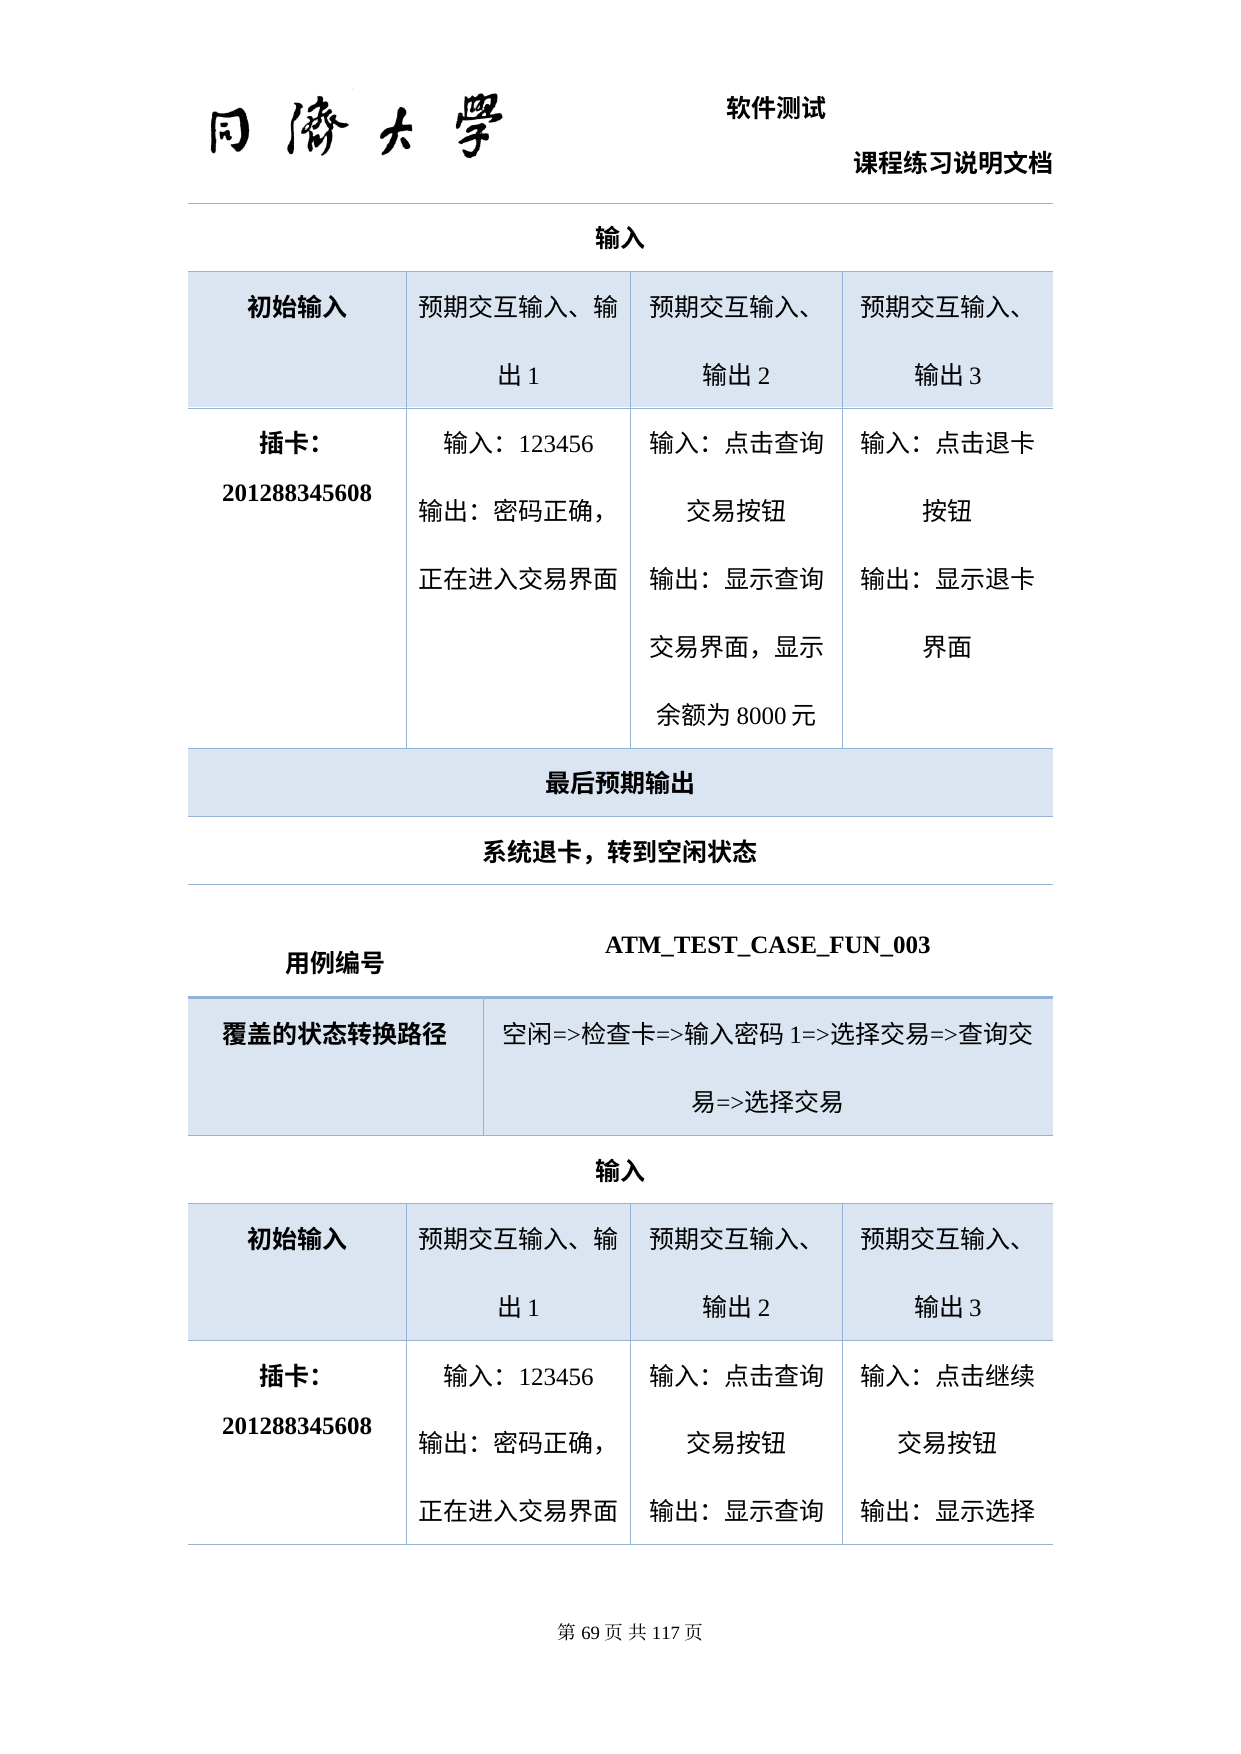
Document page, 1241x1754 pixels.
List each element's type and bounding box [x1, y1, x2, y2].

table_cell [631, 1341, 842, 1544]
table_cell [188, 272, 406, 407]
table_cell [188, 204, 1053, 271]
picture [188, 86, 520, 165]
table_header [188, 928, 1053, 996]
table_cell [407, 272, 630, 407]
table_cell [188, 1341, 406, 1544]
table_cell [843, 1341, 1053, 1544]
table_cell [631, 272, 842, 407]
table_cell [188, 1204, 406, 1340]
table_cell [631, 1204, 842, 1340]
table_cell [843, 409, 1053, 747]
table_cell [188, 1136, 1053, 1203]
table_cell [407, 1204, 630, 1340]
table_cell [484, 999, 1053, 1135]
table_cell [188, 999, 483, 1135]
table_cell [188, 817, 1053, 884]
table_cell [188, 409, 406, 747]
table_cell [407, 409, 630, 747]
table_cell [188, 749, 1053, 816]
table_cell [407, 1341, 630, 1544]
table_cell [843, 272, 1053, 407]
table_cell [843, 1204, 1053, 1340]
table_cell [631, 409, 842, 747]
